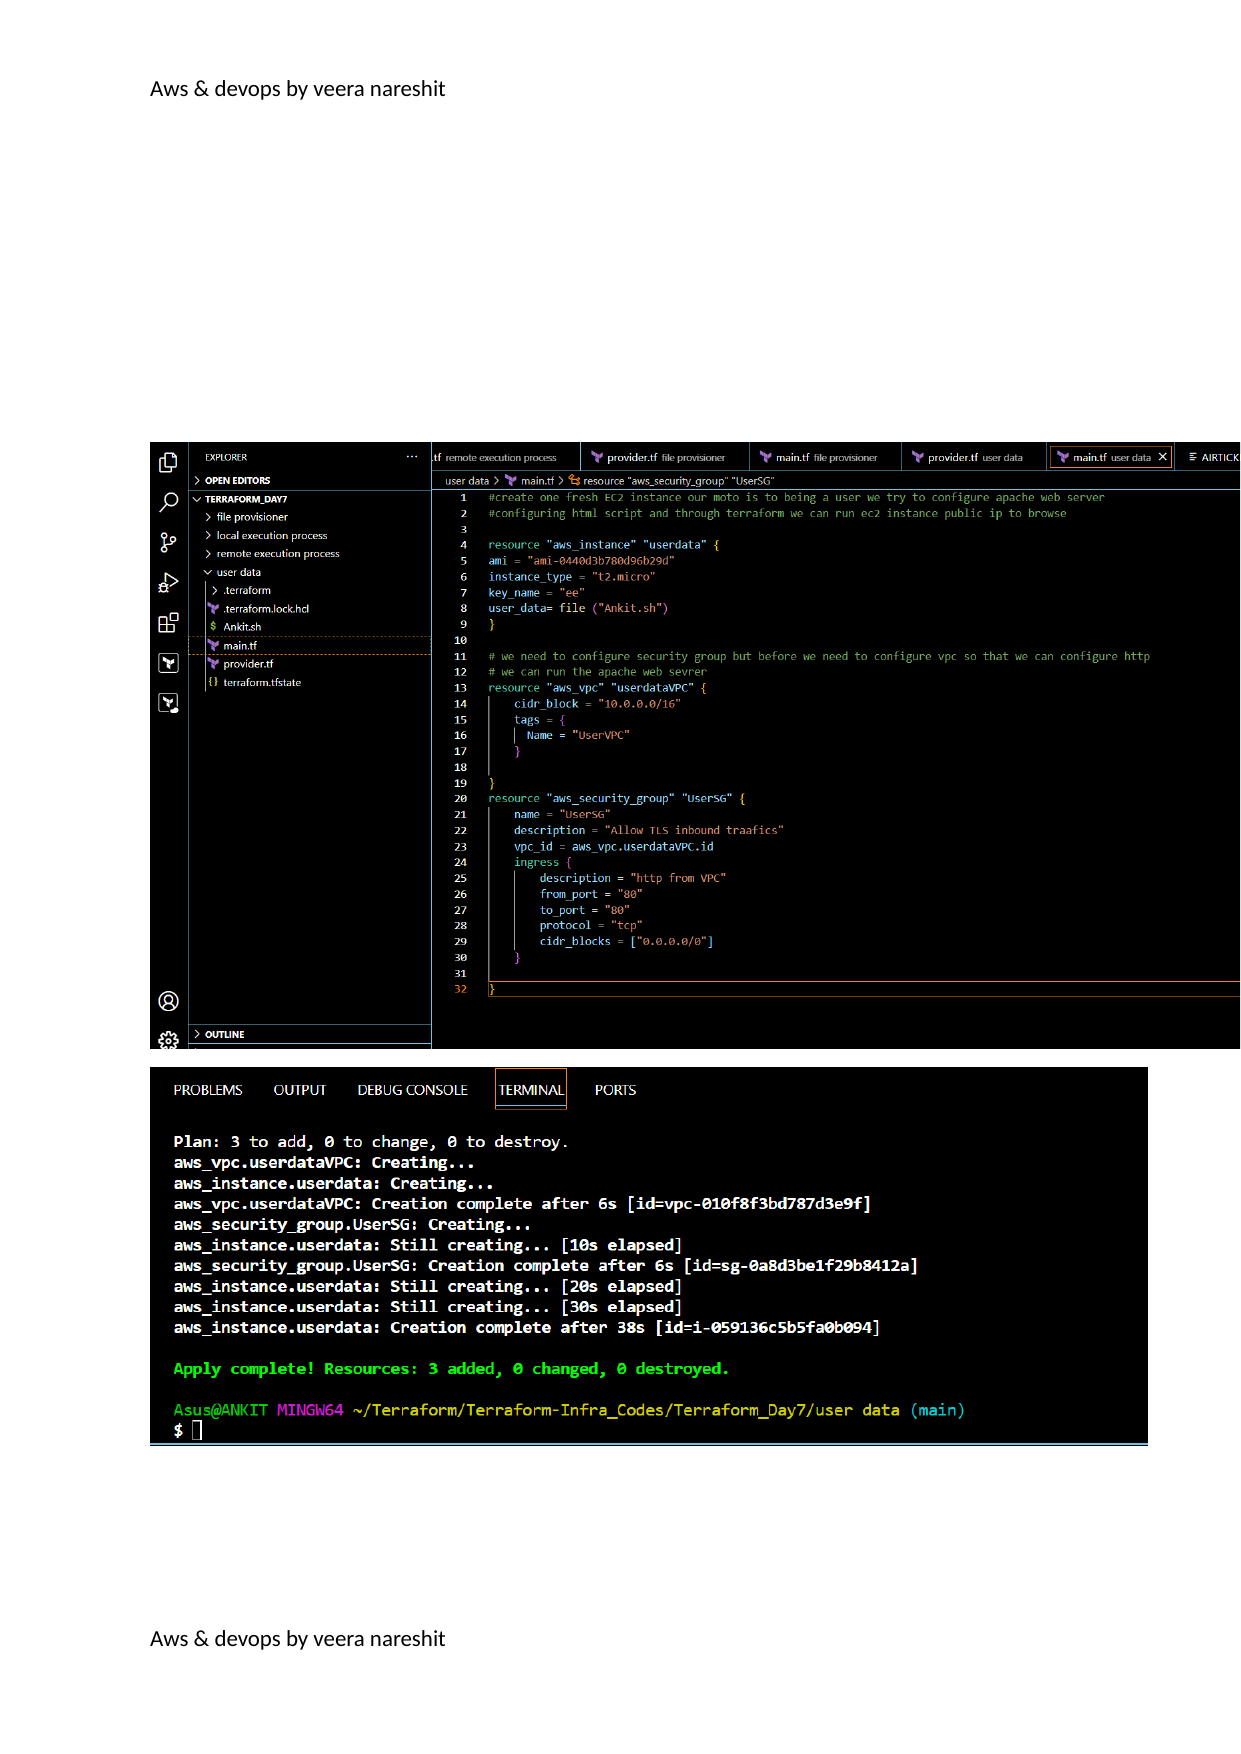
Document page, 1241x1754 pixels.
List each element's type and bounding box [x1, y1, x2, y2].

picture [150, 442, 1241, 1049]
picture [150, 1067, 1148, 1446]
